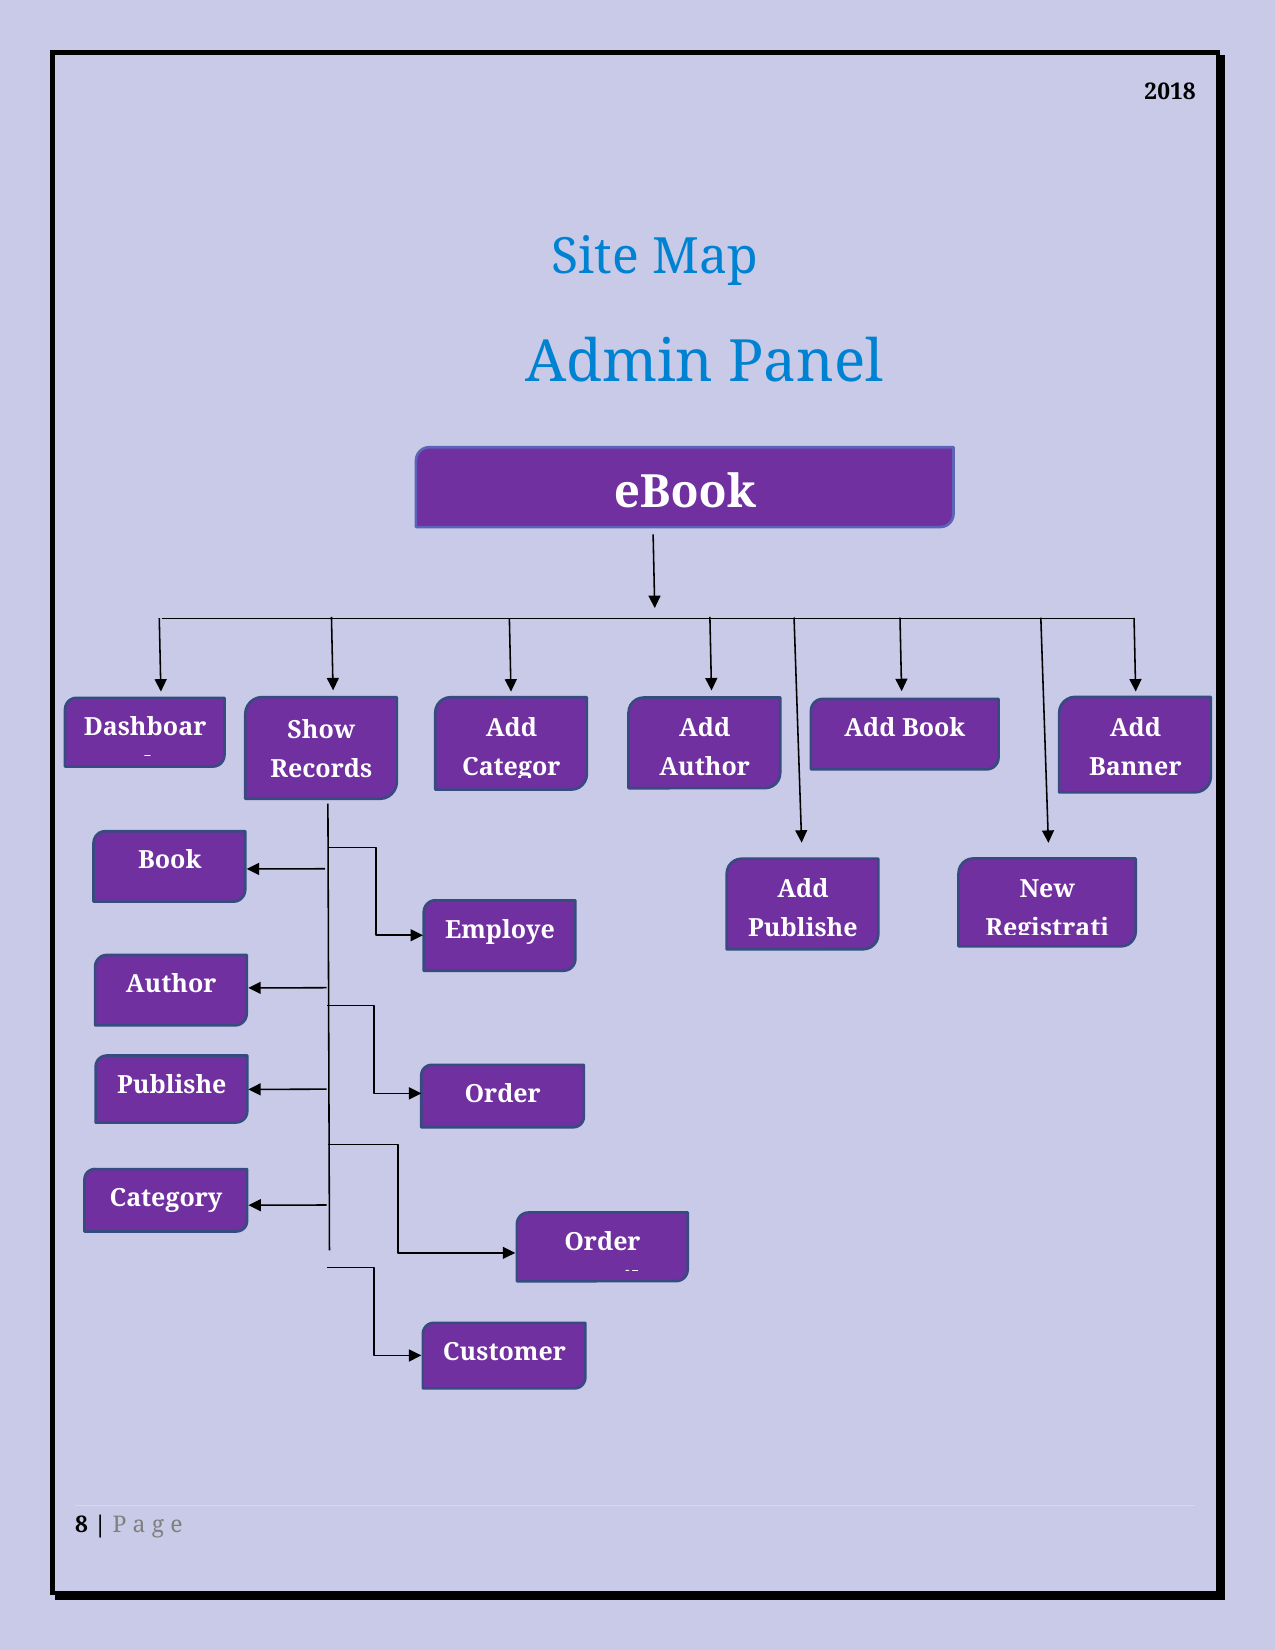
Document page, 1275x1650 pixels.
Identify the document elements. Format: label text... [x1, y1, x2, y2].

text Site Map [75, 220, 1195, 288]
text Admin Panel [450, 319, 1195, 398]
